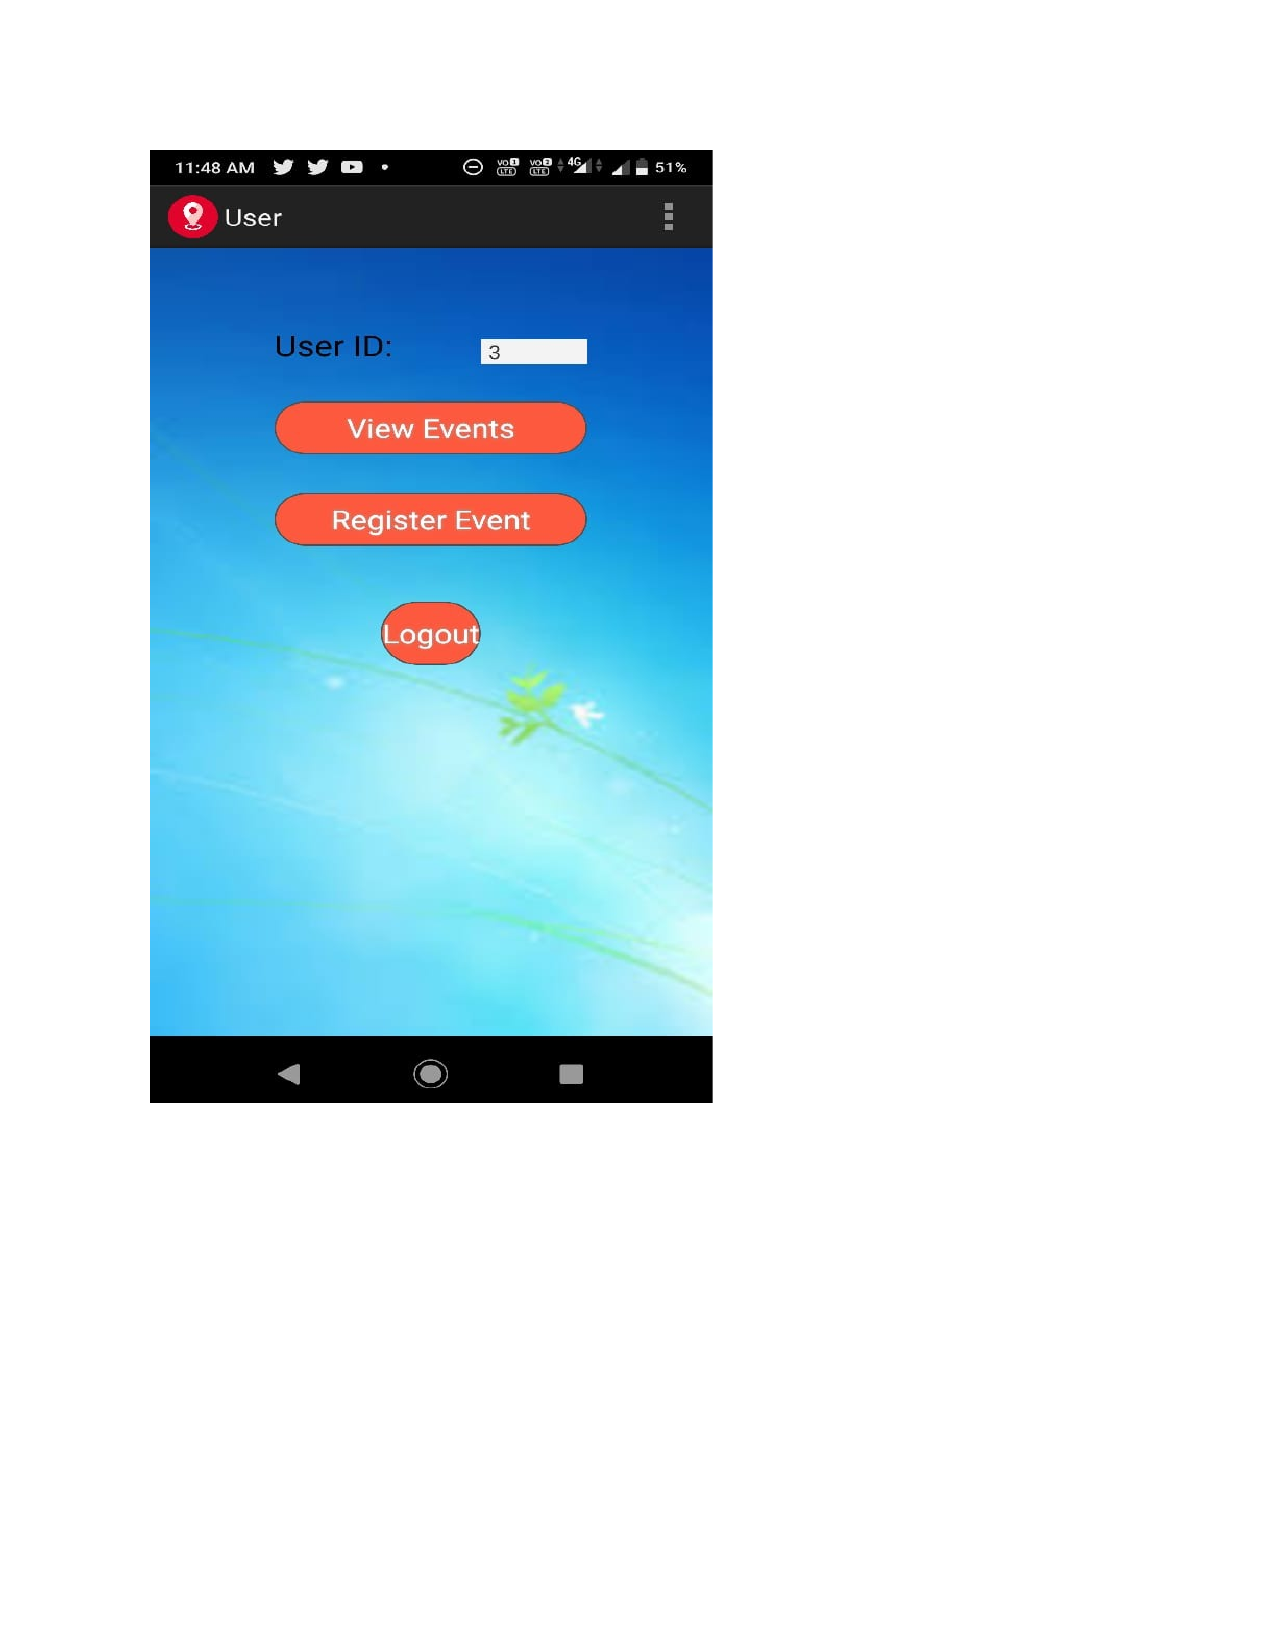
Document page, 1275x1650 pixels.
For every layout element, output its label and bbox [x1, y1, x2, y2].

picture [150, 150, 713, 1103]
